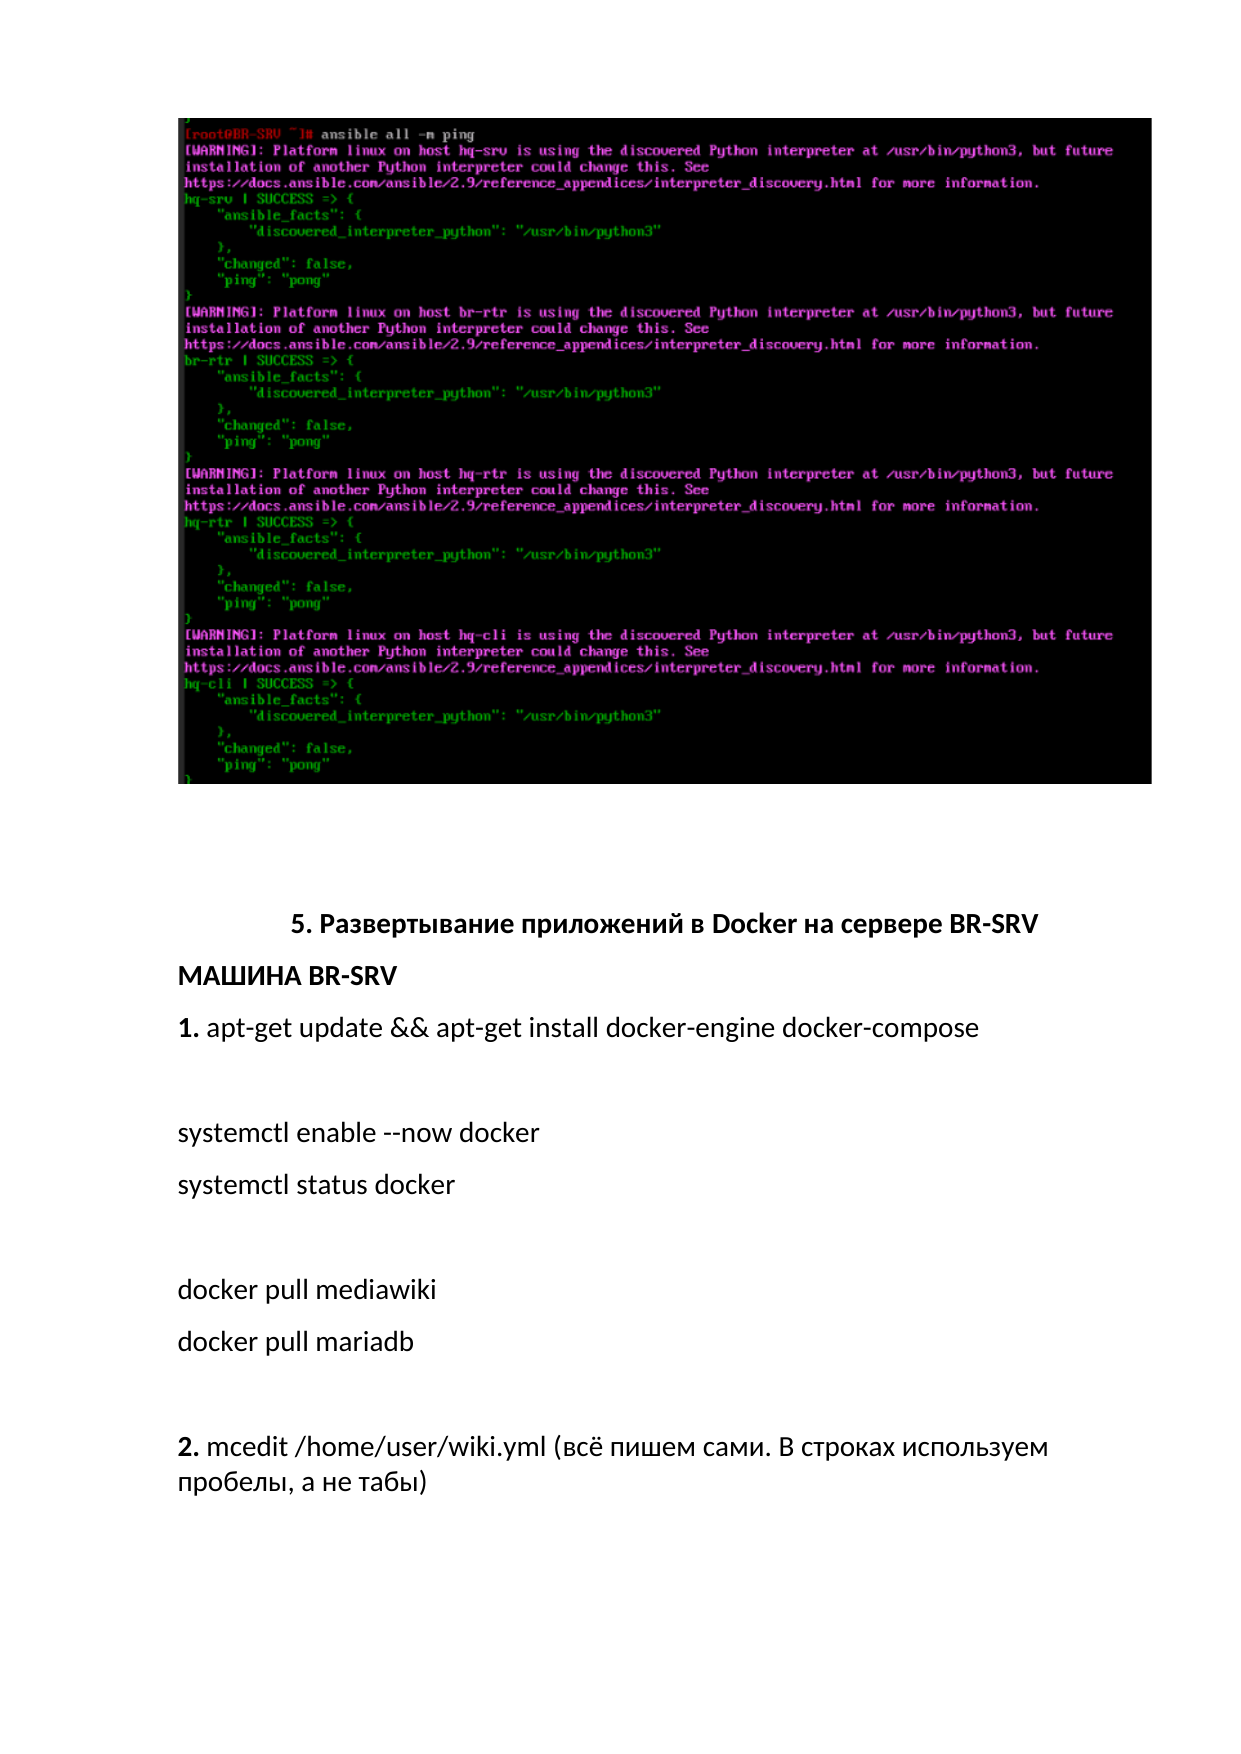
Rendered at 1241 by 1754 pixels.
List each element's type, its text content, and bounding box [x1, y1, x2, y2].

text docker pull mediawiki [177, 1271, 1152, 1307]
text docker pull mariadb [177, 1323, 1152, 1359]
picture [177, 118, 1152, 784]
text 5. Развертывание приложений в Docker на сервере BR-SRV [177, 905, 1152, 941]
text systemctl enable --now docker [177, 1114, 1152, 1150]
text МАШИНА BR-SRV [177, 957, 1152, 993]
text systemctl status docker [177, 1166, 1152, 1202]
text 1. apt-get update && apt-get install docker-engine docker-compose [177, 1009, 1152, 1045]
text 2. mcedit /home/user/wiki.yml (всё пишем сами. В строках используем пробелы, а не табы) [177, 1428, 1152, 1499]
